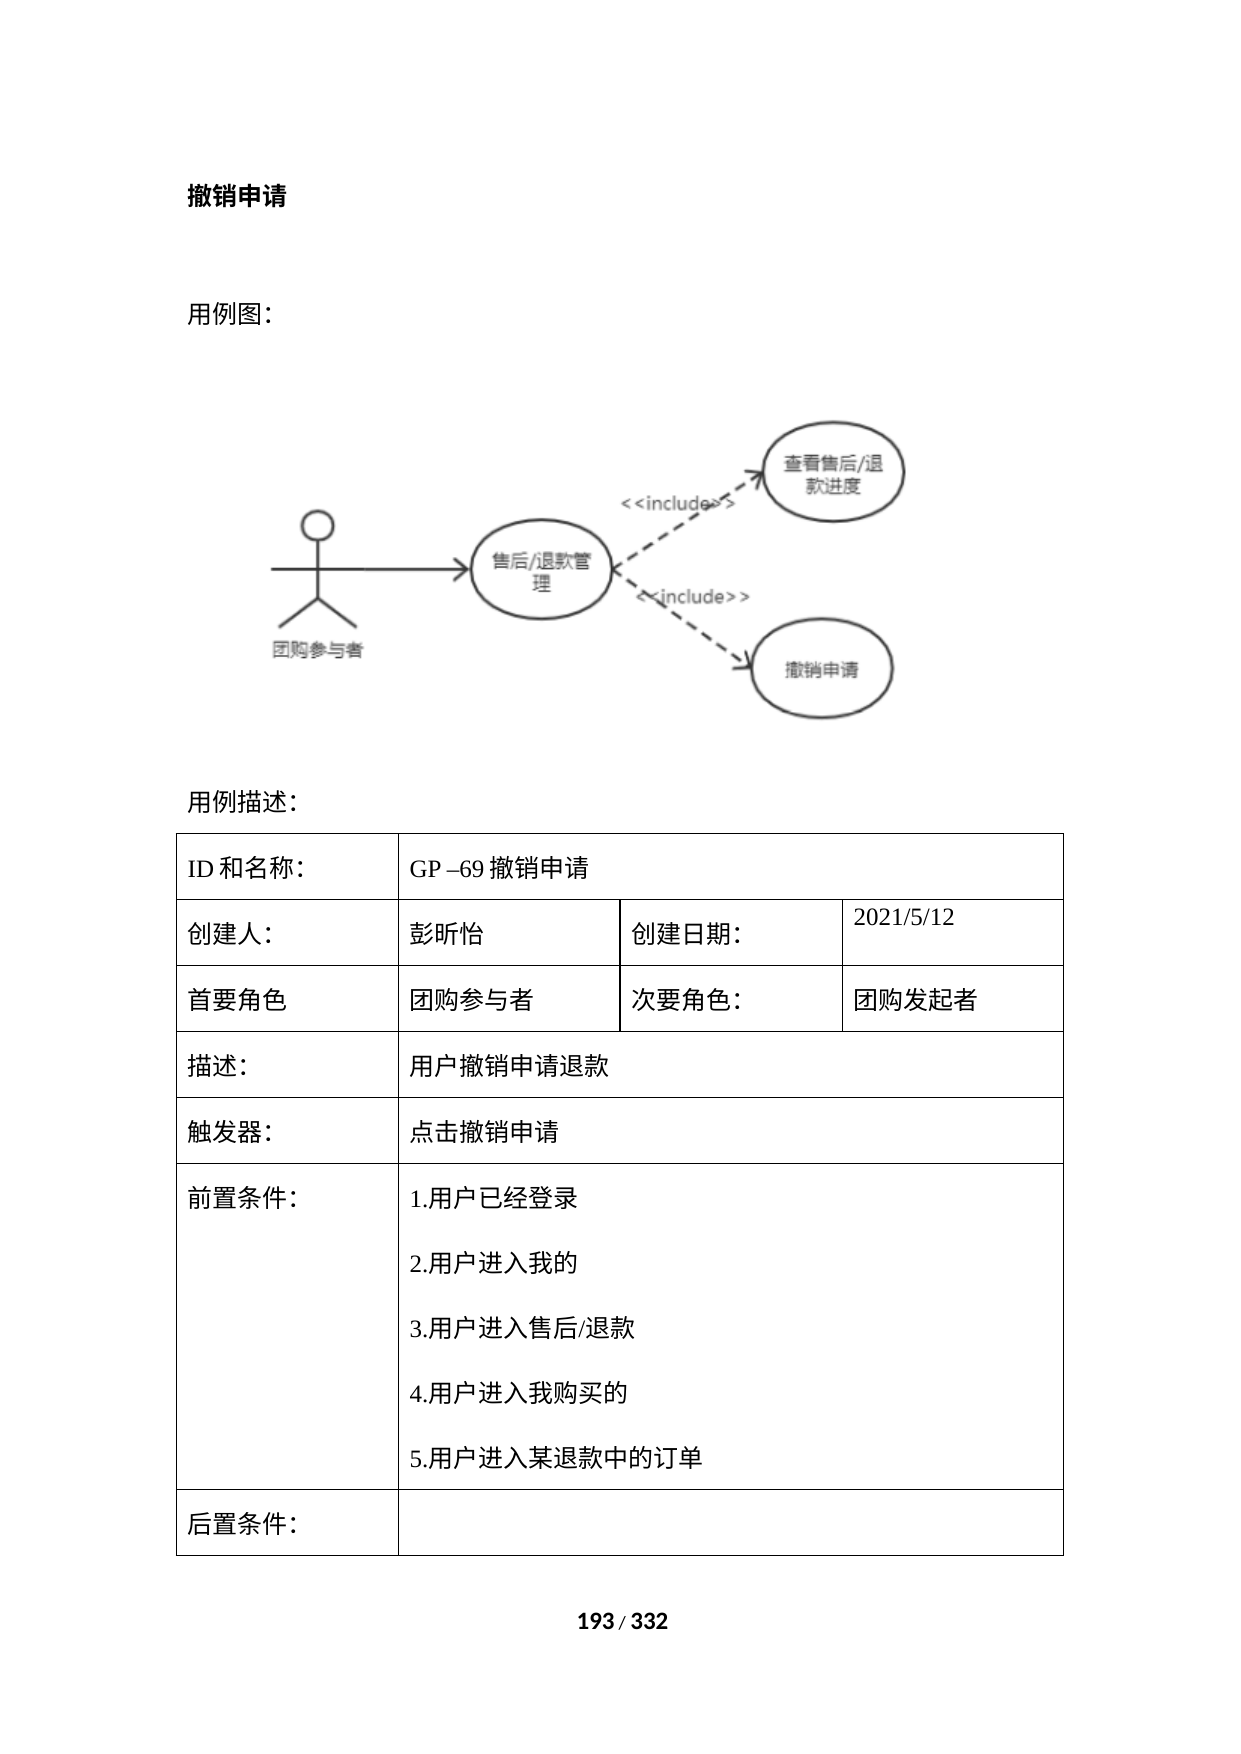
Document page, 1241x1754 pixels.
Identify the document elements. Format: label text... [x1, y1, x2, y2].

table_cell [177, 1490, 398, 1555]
text 撤销申请 [187, 162, 1053, 227]
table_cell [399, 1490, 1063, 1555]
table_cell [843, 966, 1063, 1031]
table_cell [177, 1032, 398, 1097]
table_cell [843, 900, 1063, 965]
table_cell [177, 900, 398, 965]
text 用例图： [187, 281, 1053, 345]
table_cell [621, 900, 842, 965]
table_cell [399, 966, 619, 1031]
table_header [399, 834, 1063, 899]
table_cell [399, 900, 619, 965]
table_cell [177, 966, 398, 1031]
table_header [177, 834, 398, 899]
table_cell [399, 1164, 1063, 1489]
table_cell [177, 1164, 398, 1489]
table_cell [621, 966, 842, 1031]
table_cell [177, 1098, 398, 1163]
picture [187, 345, 1053, 761]
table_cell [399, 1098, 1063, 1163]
text 用例描述： [187, 768, 1053, 833]
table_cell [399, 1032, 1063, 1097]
